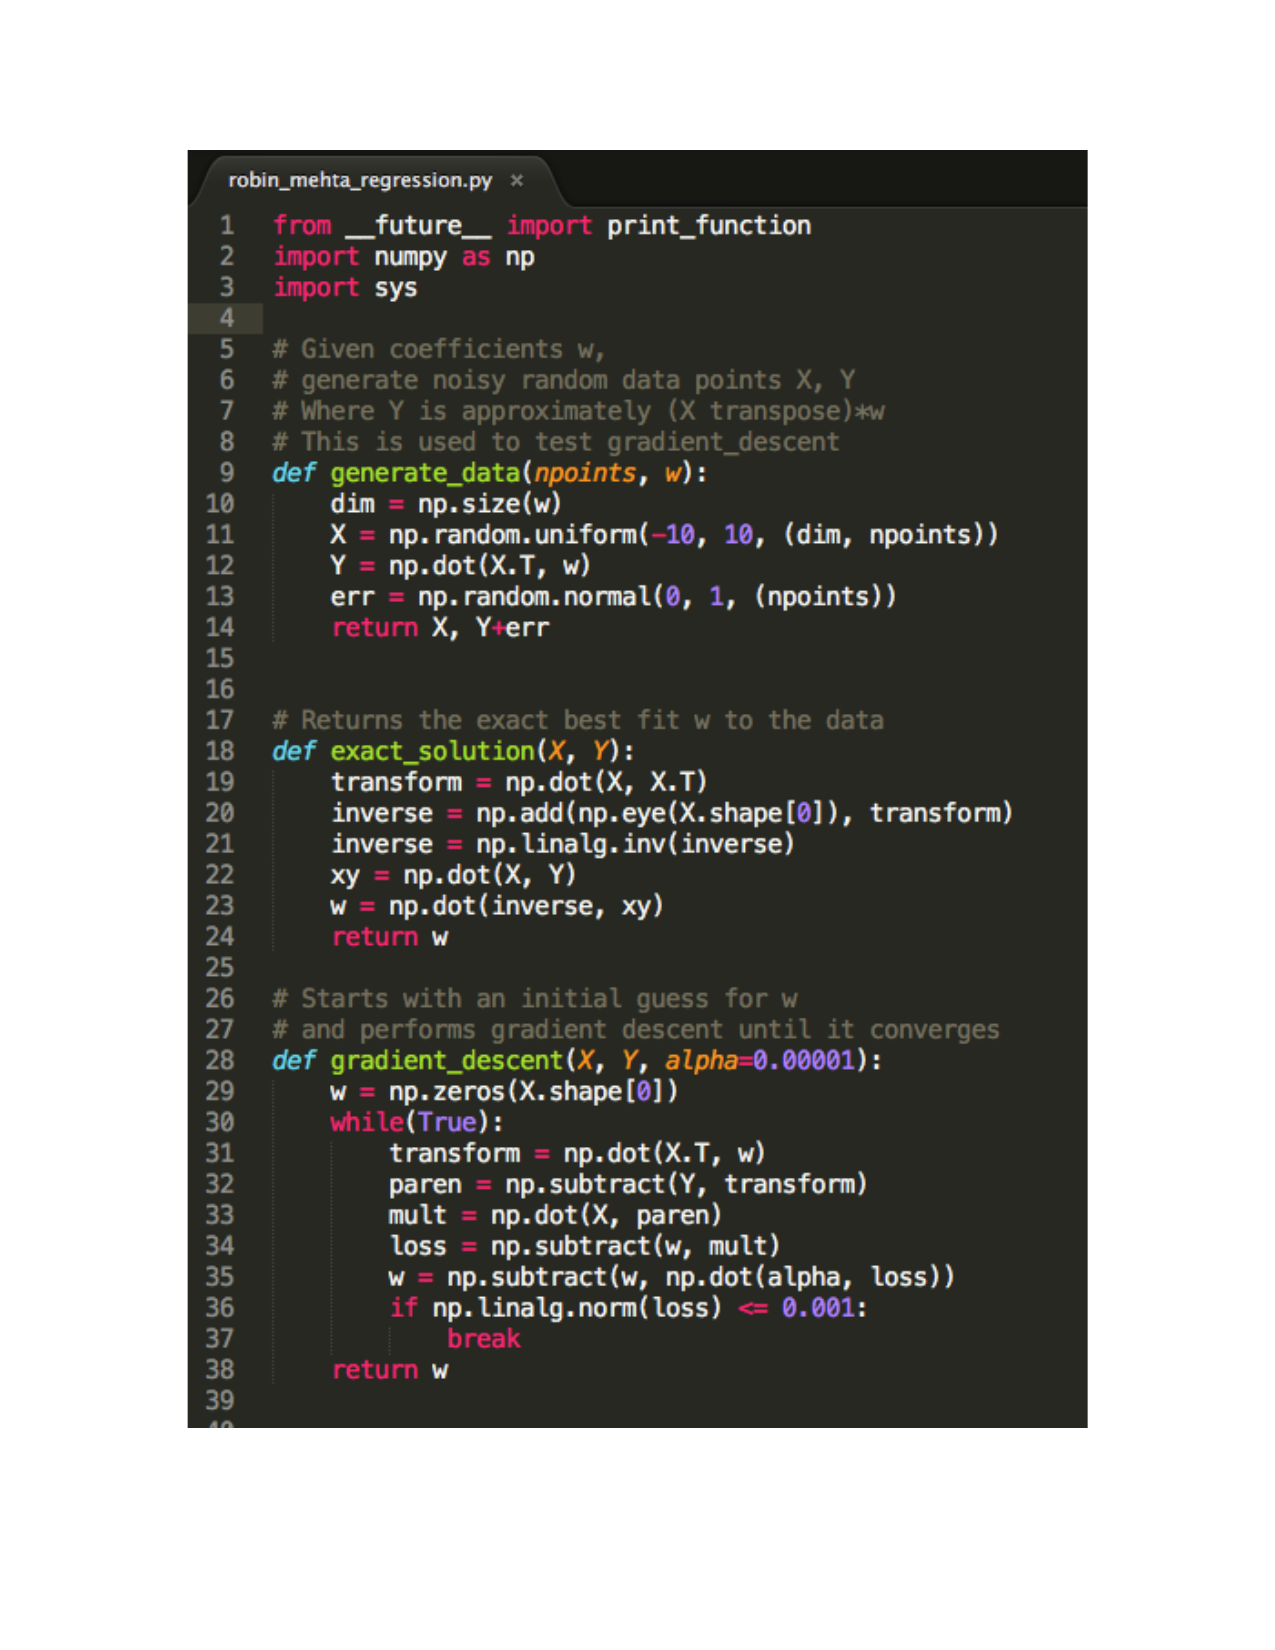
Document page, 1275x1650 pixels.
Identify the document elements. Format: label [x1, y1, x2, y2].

picture [187, 150, 1088, 1428]
